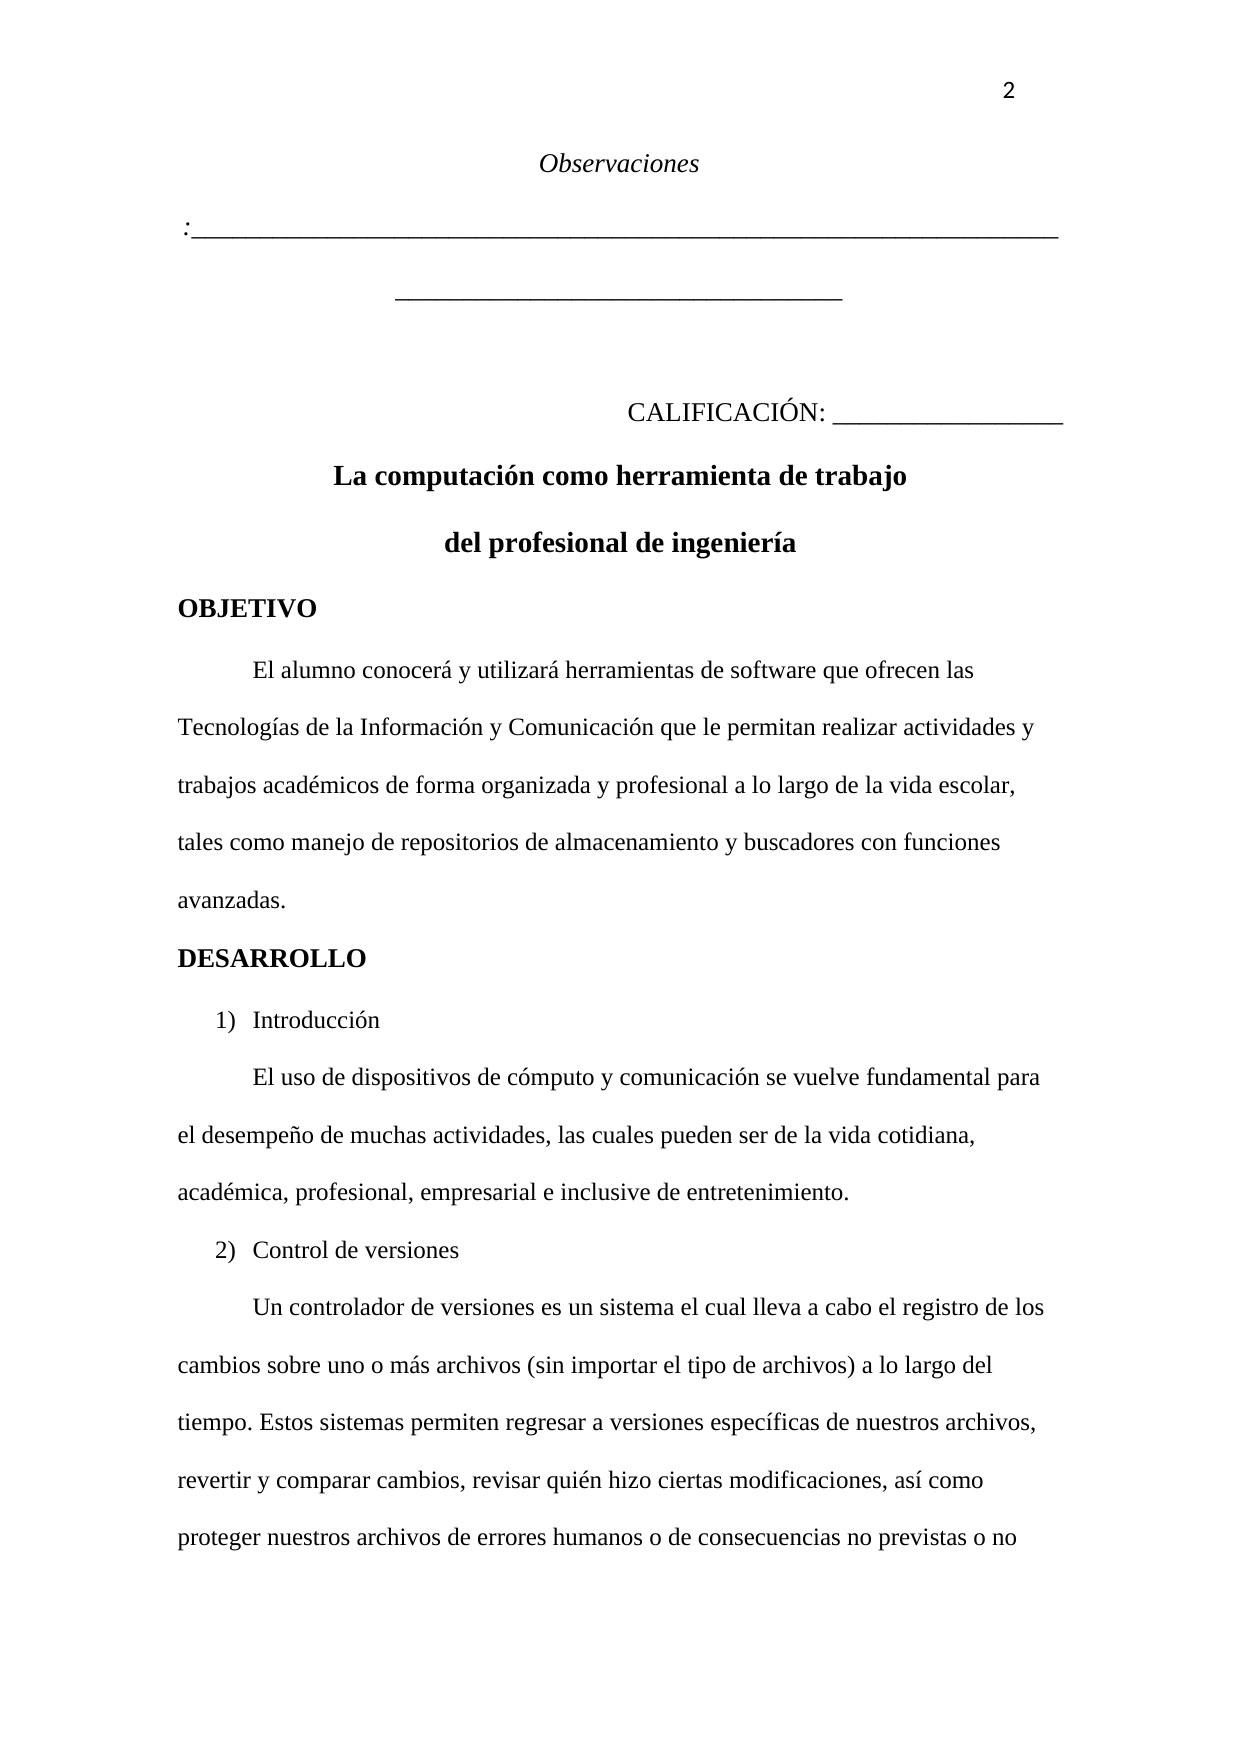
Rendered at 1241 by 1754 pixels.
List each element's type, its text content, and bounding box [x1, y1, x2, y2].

text OBJETIVO [177, 593, 1063, 624]
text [177, 1292, 1063, 1551]
text El uso de dispositivos de cómputo y comunicación se vuelve fundamental para el desempeño de muchas actividades, las cuales pueden ser de la vida cotidiana, académica, profesional, empresarial e inclusive de entretenimiento. [177, 1062, 1063, 1206]
text El alumno conocerá y utilizará herramientas de software que ofrecen las Tecnologías de la Información y Comunicación que le permitan realizar actividades y trabajos académicos de forma organizada y profesional a lo largo de la vida escolar, tales como manejo de repositorios de almacenamiento y buscadores con funciones avanzadas. [177, 655, 1063, 914]
text DESARROLLO [177, 942, 1063, 973]
text La computación como herramienta de trabajo [177, 458, 1063, 492]
text Observaciones:_________________________________________________________________________________________________ [177, 148, 1063, 303]
list Control de versiones [215, 1235, 1063, 1263]
list Introducción [215, 1005, 1063, 1033]
text del profesional de ingeniería [177, 526, 1063, 559]
text CALIFICACIÓN: _________________ [177, 396, 1063, 427]
